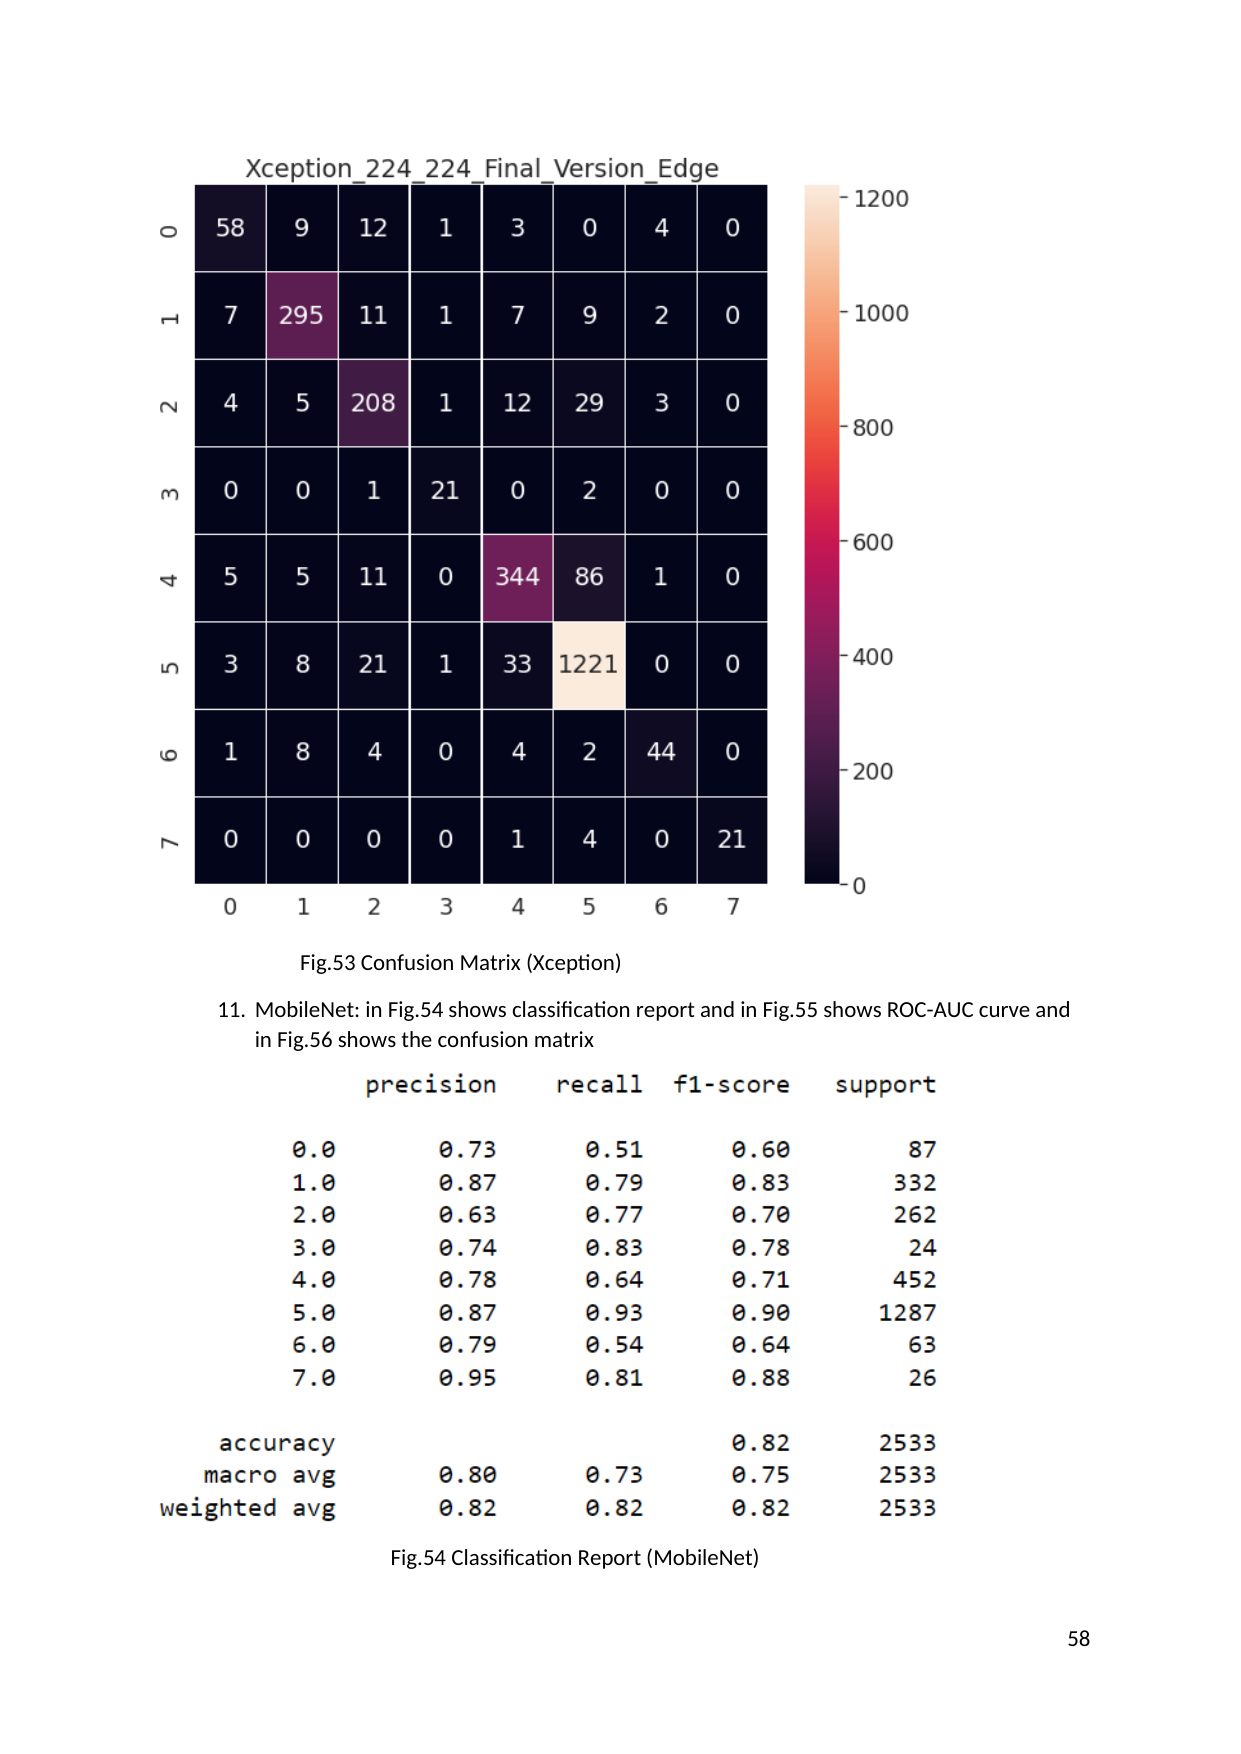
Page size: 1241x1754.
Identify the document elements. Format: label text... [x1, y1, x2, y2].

picture [150, 150, 918, 929]
picture [150, 1071, 945, 1525]
list MobileNet: in Fig.54 shows classification report and in Fig.55 shows ROC-AUC curve and in Fig.56 shows the confusion matrix [217, 995, 1090, 1053]
text Fig.54 Classification Report (MobileNet) [375, 1543, 1090, 1571]
text Fig.53 Confusion Matrix (Xception) [225, 948, 1090, 976]
